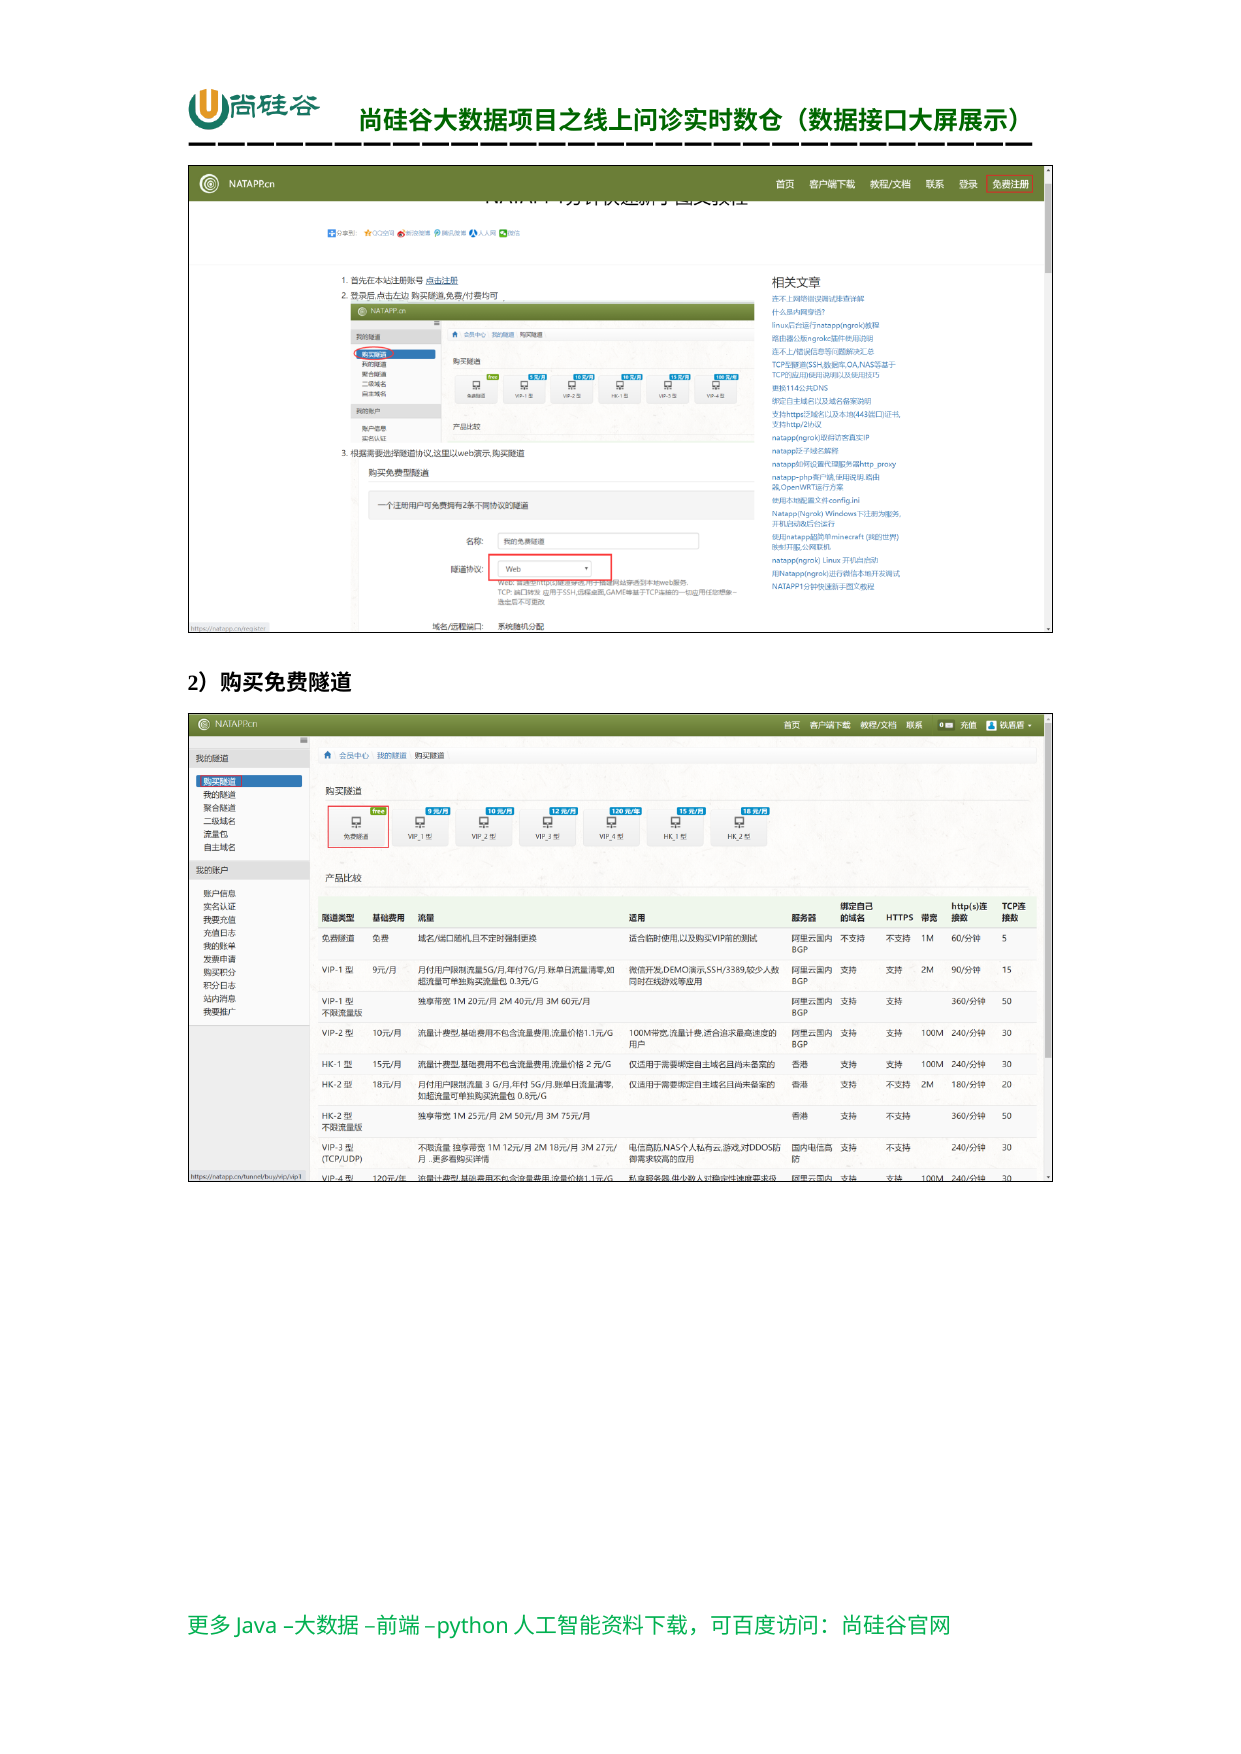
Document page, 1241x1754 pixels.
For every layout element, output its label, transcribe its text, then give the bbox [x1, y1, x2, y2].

picture [187, 88, 320, 130]
picture [189, 166, 1052, 632]
text 2）购买免费隧道 [187, 665, 1053, 697]
picture [189, 714, 1052, 1181]
